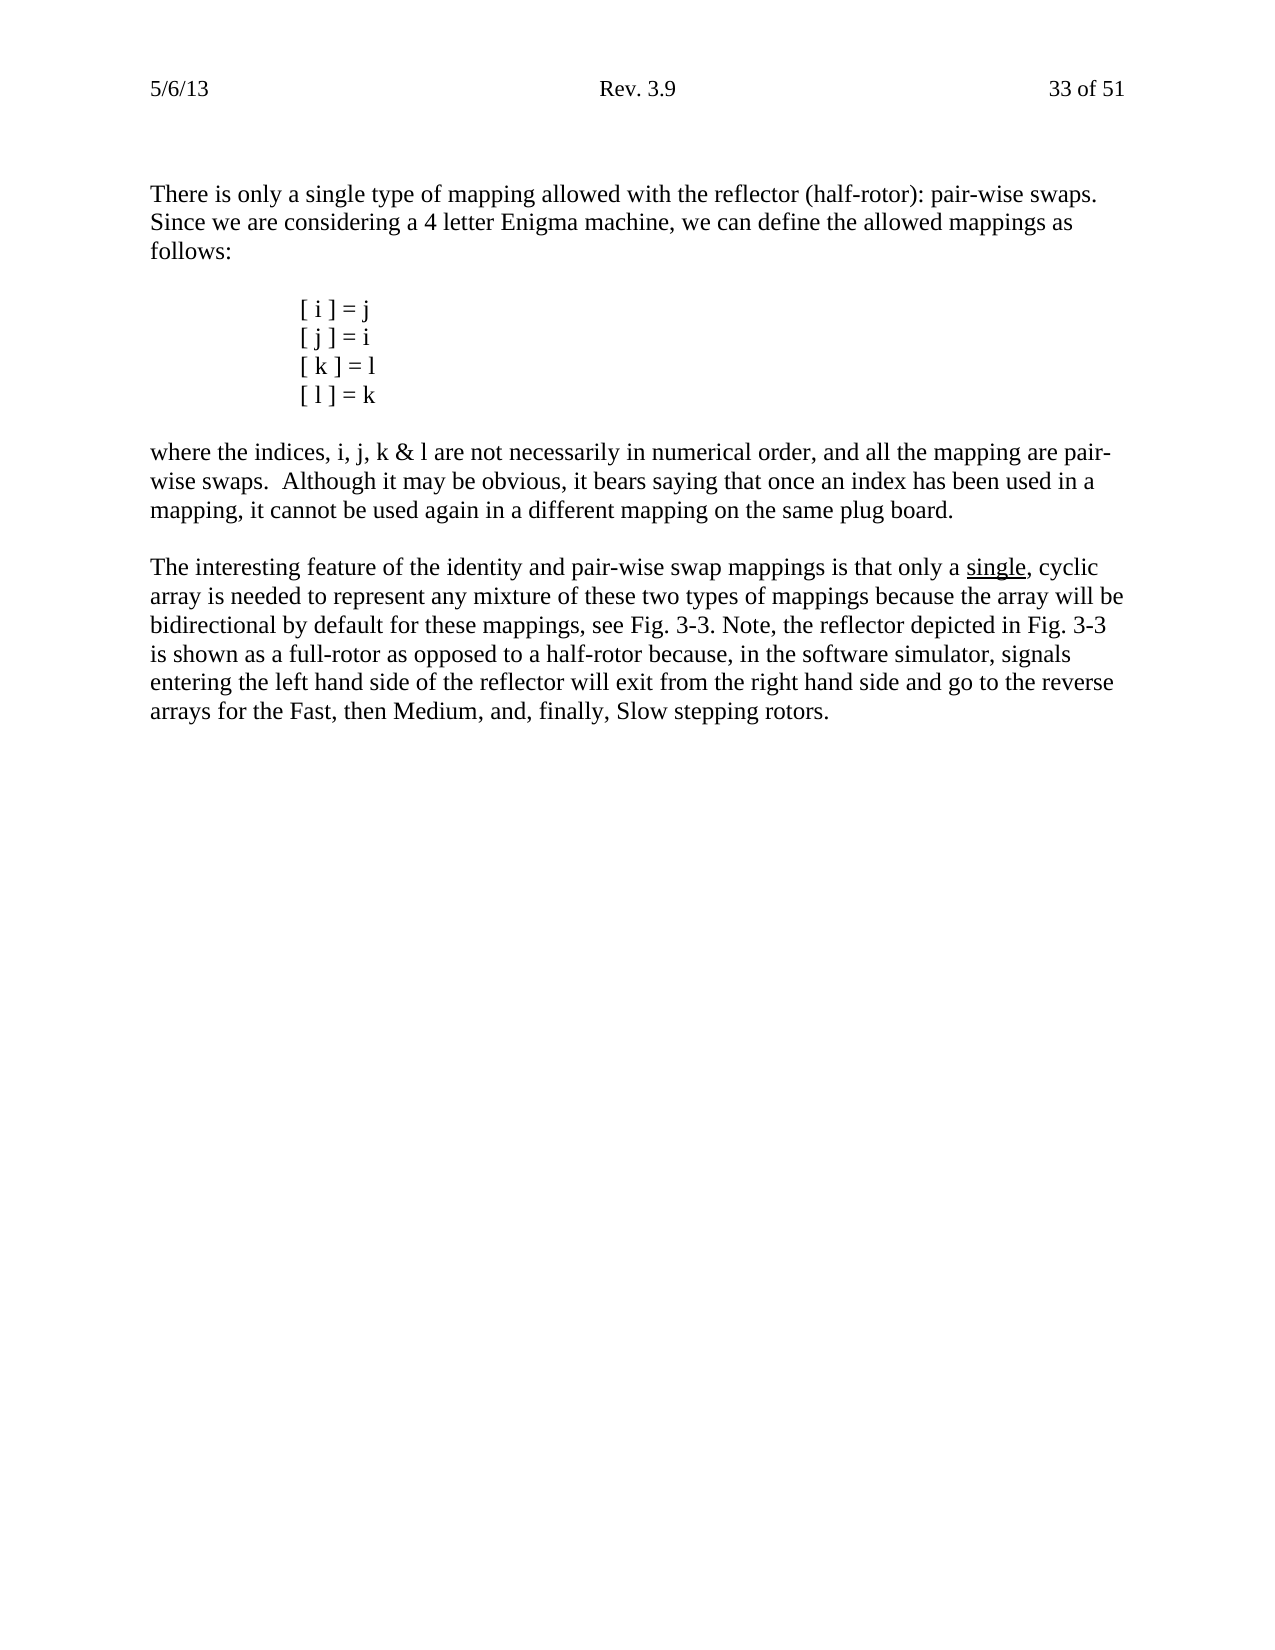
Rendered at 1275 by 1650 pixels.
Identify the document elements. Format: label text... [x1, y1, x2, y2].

text There is only a single type of mapping allowed with the reflector (half-rotor): pair-wise swaps. Since we are considering a 4 letter Enigma machine, we can define the allowed mappings as follows: [150, 179, 1125, 265]
text [ k ] = l [150, 351, 1125, 380]
text [ i ] = j [150, 294, 1125, 322]
text [ l ] = k [150, 380, 1125, 409]
text The interesting feature of the identity and pair-wise swap mappings is that only a single, cyclic array is needed to represent any mixture of these two types of mappings because the array will be bidirectional by default for these mappings, see Fig. 3-3. Note, the reflector depicted in Fig. 3-3 is shown as a full-rotor as opposed to a half-rotor because, in the software simulator, signals entering the left hand side of the reflector will exit from the right hand side and go to the reverse arrays for the Fast, then Medium, and, finally, Slow stepping rotors. [150, 552, 1125, 725]
text where the indices, i, j, k & l are not necessarily in numerical order, and all the mapping are pair-wise swaps. Although it may be obvious, it bears saying that once an index has been used in a mapping, it cannot be used again in a different mapping on the same plug board. [150, 437, 1125, 524]
text [ j ] = i [150, 322, 1125, 351]
